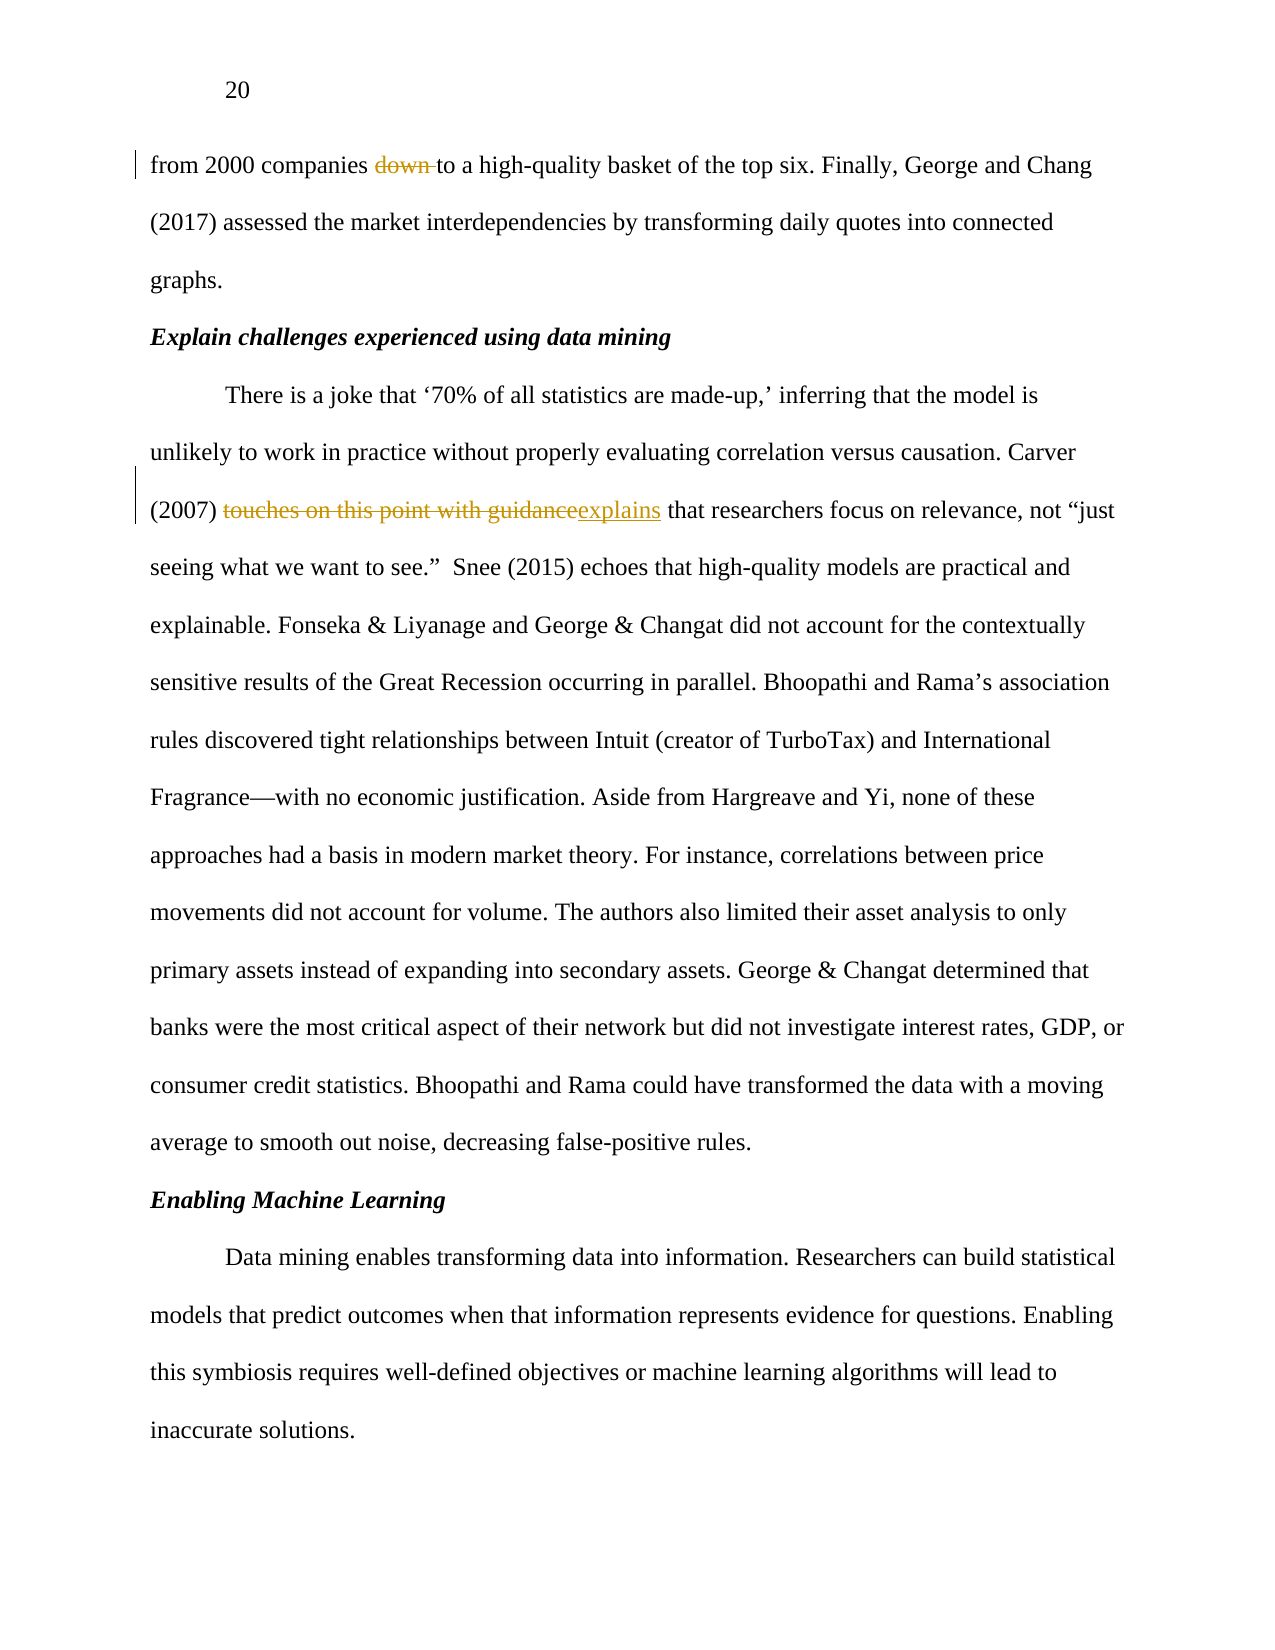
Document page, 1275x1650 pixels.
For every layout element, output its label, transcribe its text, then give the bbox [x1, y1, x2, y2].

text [150, 150, 1125, 294]
subtitle Enabling Machine Learning [150, 1185, 1125, 1214]
text Data mining enables transforming data into information. Researchers can build statistical models that predict outcomes when that information represents evidence for questions. Enabling this symbiosis requires well-defined objectives or machine learning algorithms will lead to inaccurate solutions. [150, 1242, 1125, 1444]
subtitle Explain challenges experienced using data mining [150, 322, 1125, 351]
text There is a joke that ‘70% of all statistics are made-up,’ inferring that the model is unlikely to work in practice without properly evaluating correlation versus causation. Carver (2007) that researchers focus on relevance, not “just seeing what we want to see.” Snee (2015) echoes that high-quality models are practical and explainable. Fonseka & Liyanage and George & Changat did not account for the contextually sensitive results of the Great Recession occurring in parallel. Bhoopathi and Rama’s association rules discovered tight relationships between Intuit (creator of TurboTax) and International Fragrance—with no economic justification. Aside from Hargreave and Yi, none of these approaches had a basis in modern market theory. For instance, correlations between price movements did not account for volume. The authors also limited their asset analysis to only primary assets instead of expanding into secondary assets. George & Changat determined that banks were the most critical aspect of their network but did not investigate interest rates, GDP, or consumer credit statistics. Bhoopathi and Rama could have transformed the data with a moving average to smooth out noise, decreasing false-positive rules. [150, 380, 1125, 1156]
